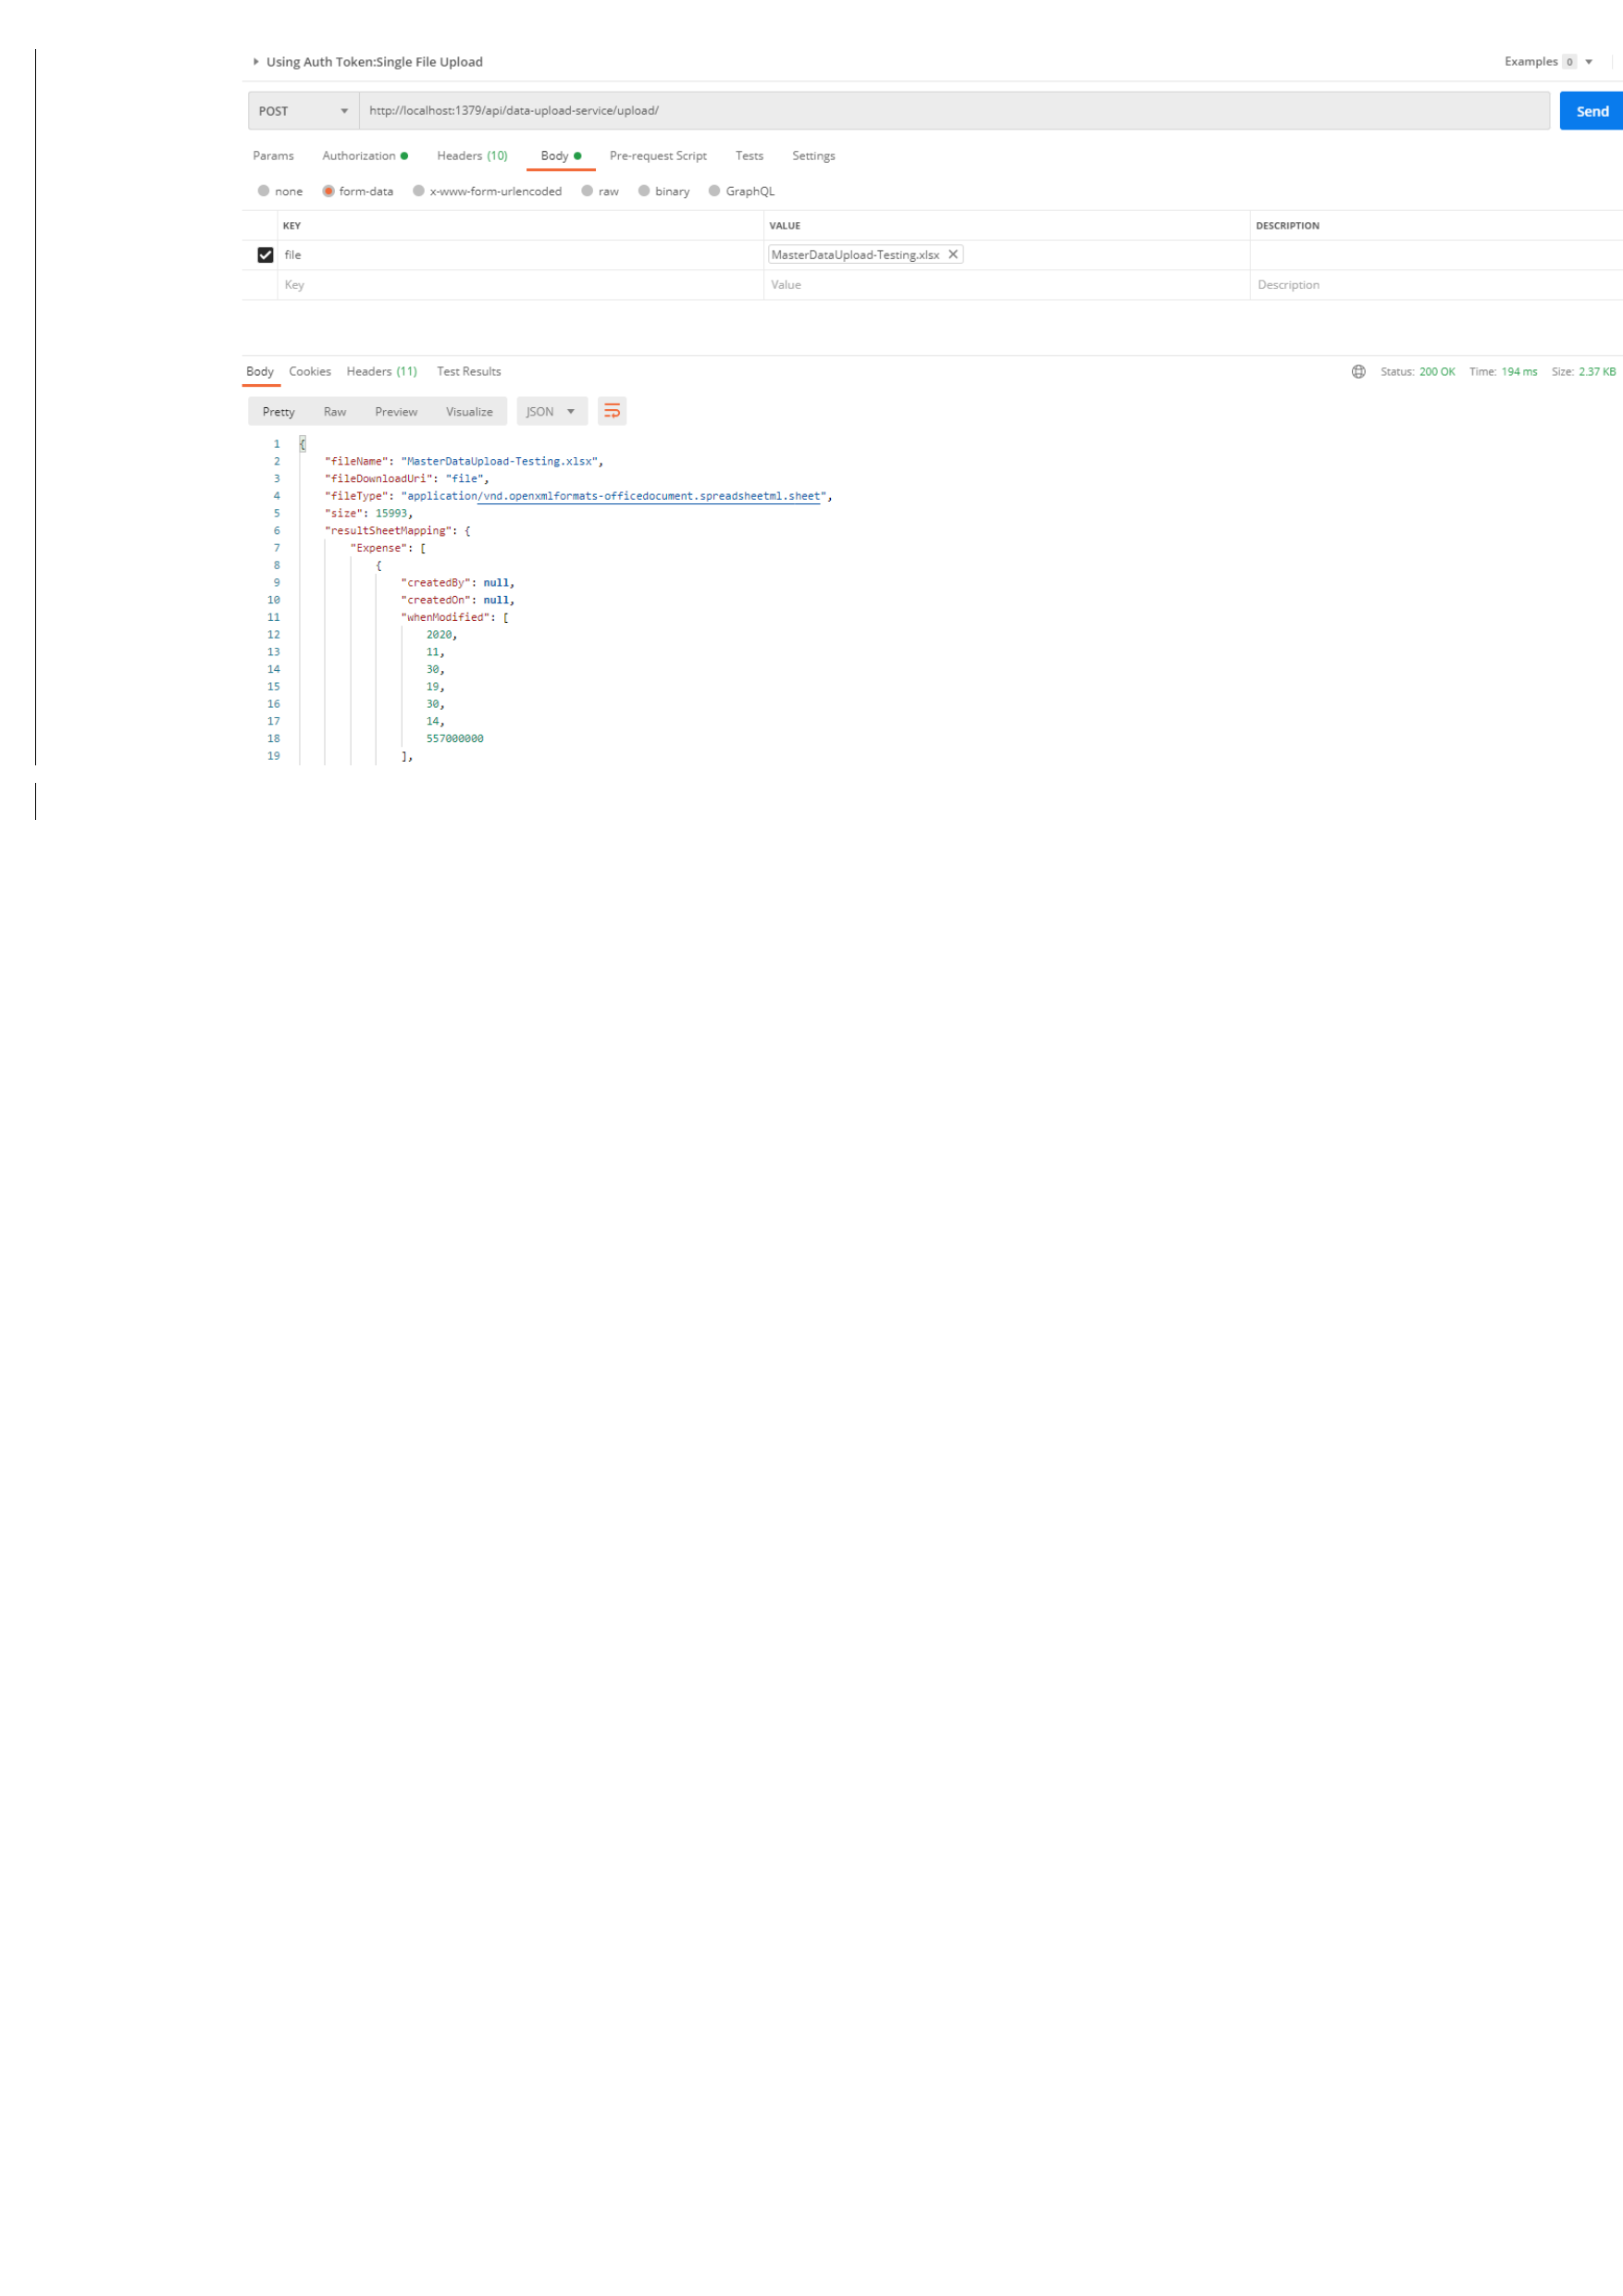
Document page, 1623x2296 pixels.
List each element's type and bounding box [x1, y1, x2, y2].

picture [242, 49, 1623, 765]
